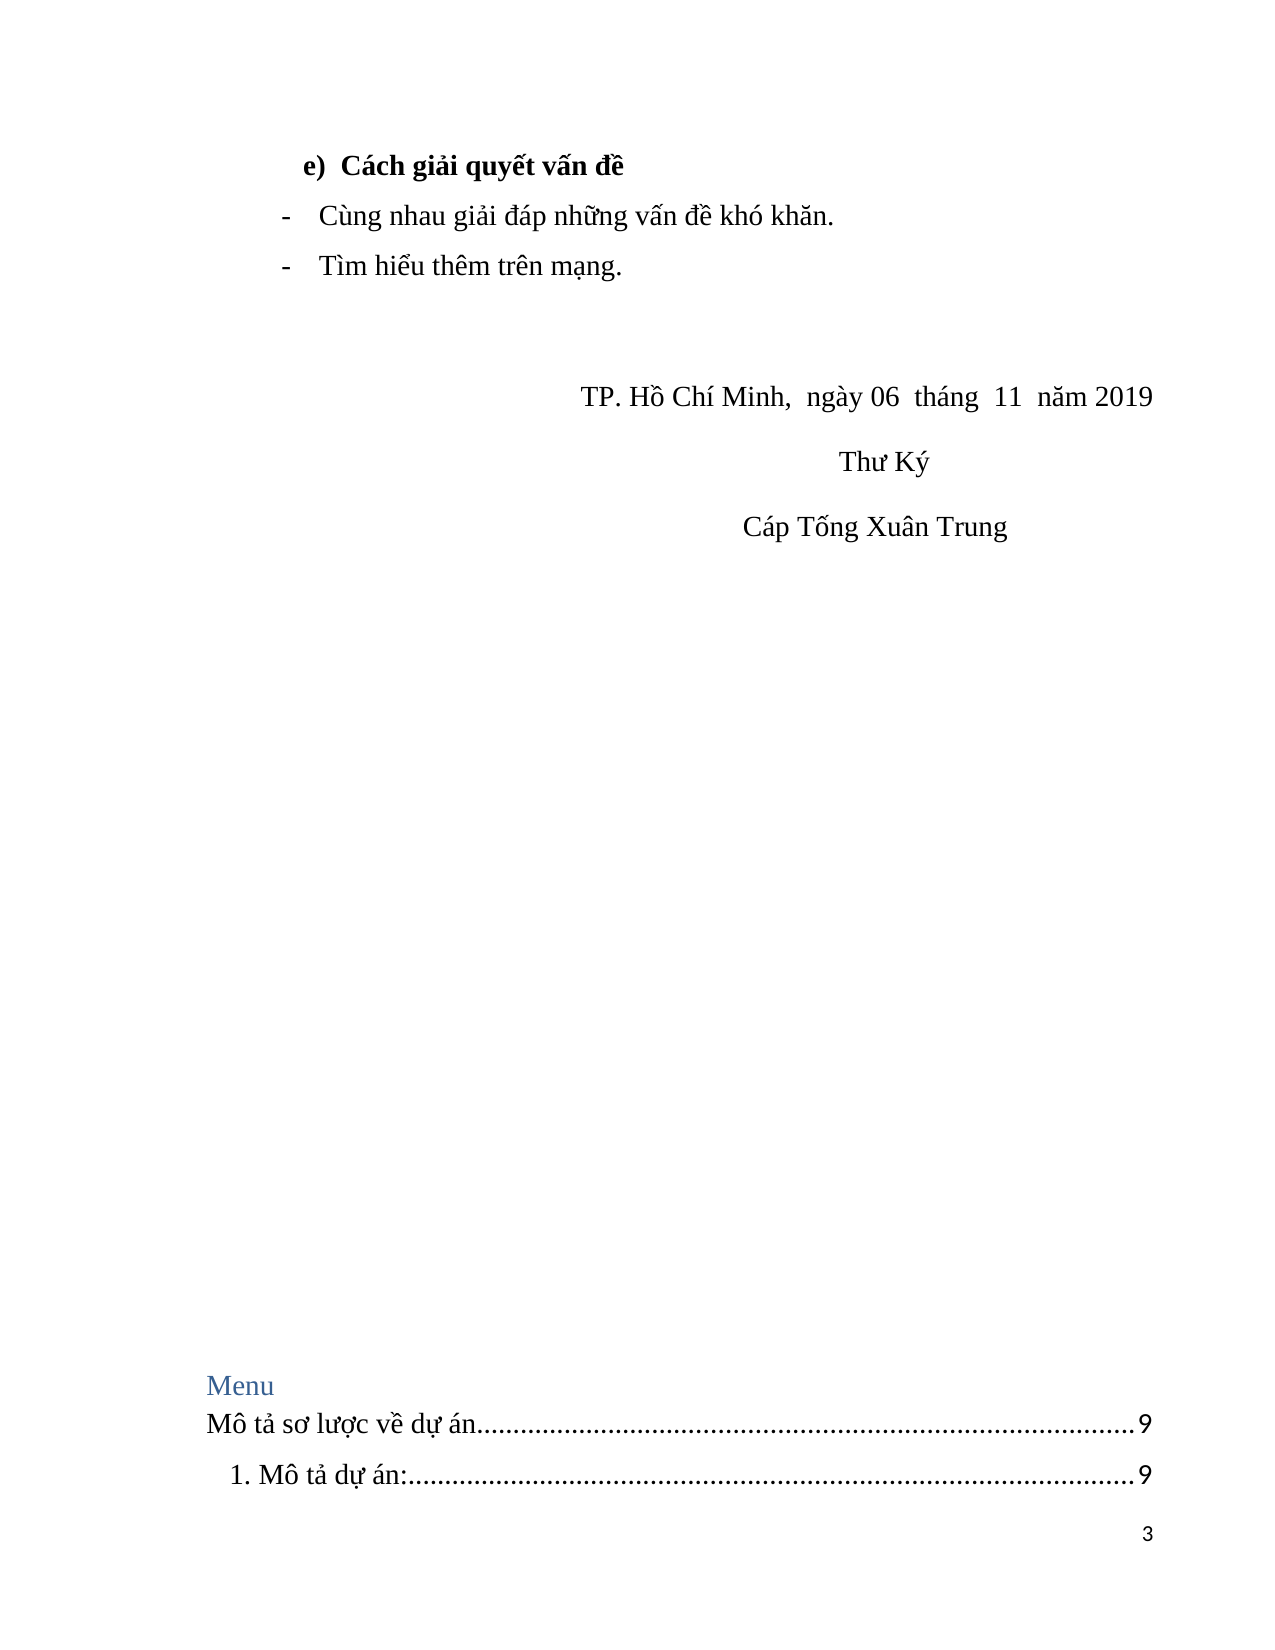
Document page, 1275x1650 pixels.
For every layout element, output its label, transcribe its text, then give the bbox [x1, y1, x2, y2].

list Tìm hiểu thêm trên mạng. [281, 248, 1153, 282]
text Cáp Tống Xuân Trung [356, 509, 1153, 543]
list Cách giải quyết vấn đề [303, 148, 1153, 181]
text Thư Ký [206, 444, 1153, 478]
text TP. Hồ Chí Minh, ngày 06 tháng 11 năm 2019 [265, 379, 1153, 412]
list Cùng nhau giải đáp những vấn đề khó khăn. [281, 198, 1153, 231]
